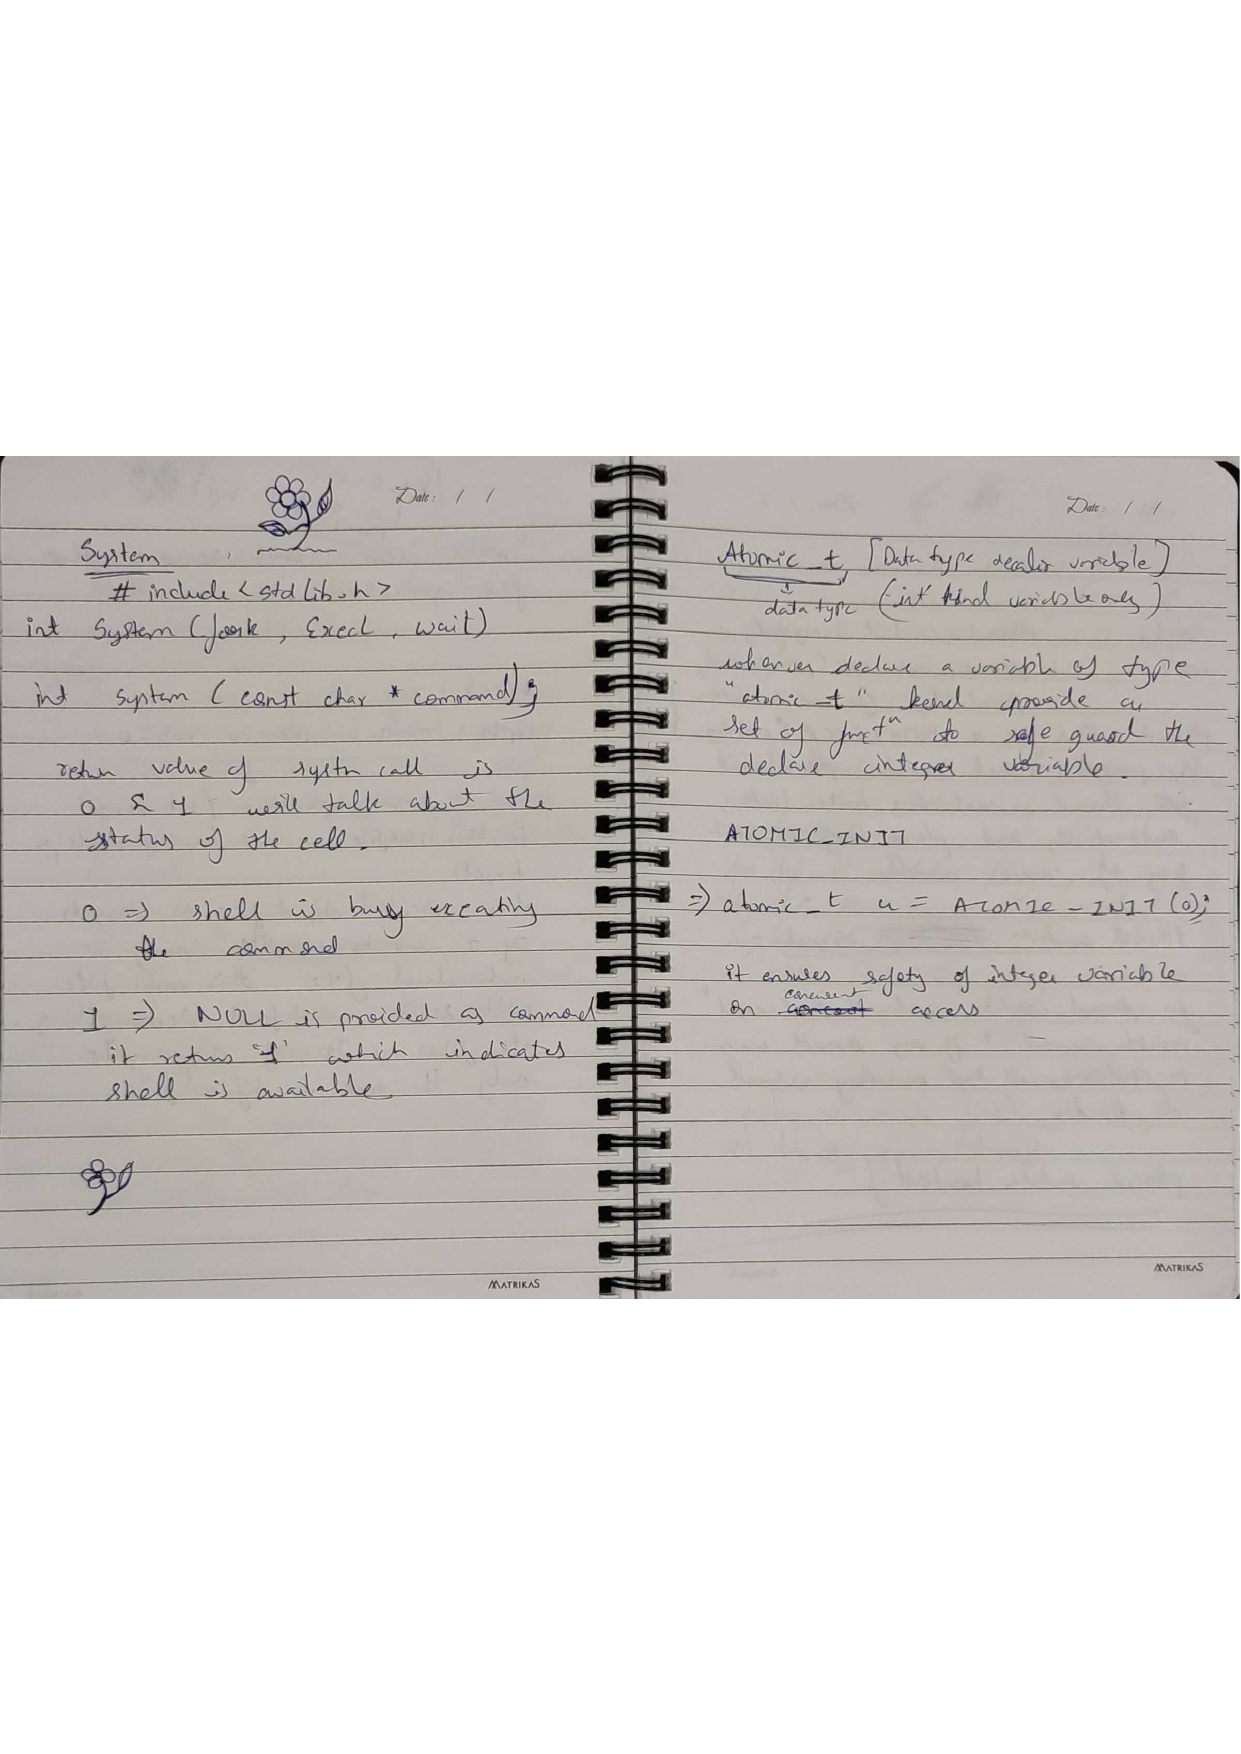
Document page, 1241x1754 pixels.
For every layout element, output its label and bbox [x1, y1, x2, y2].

picture [0, 456, 1240, 1299]
